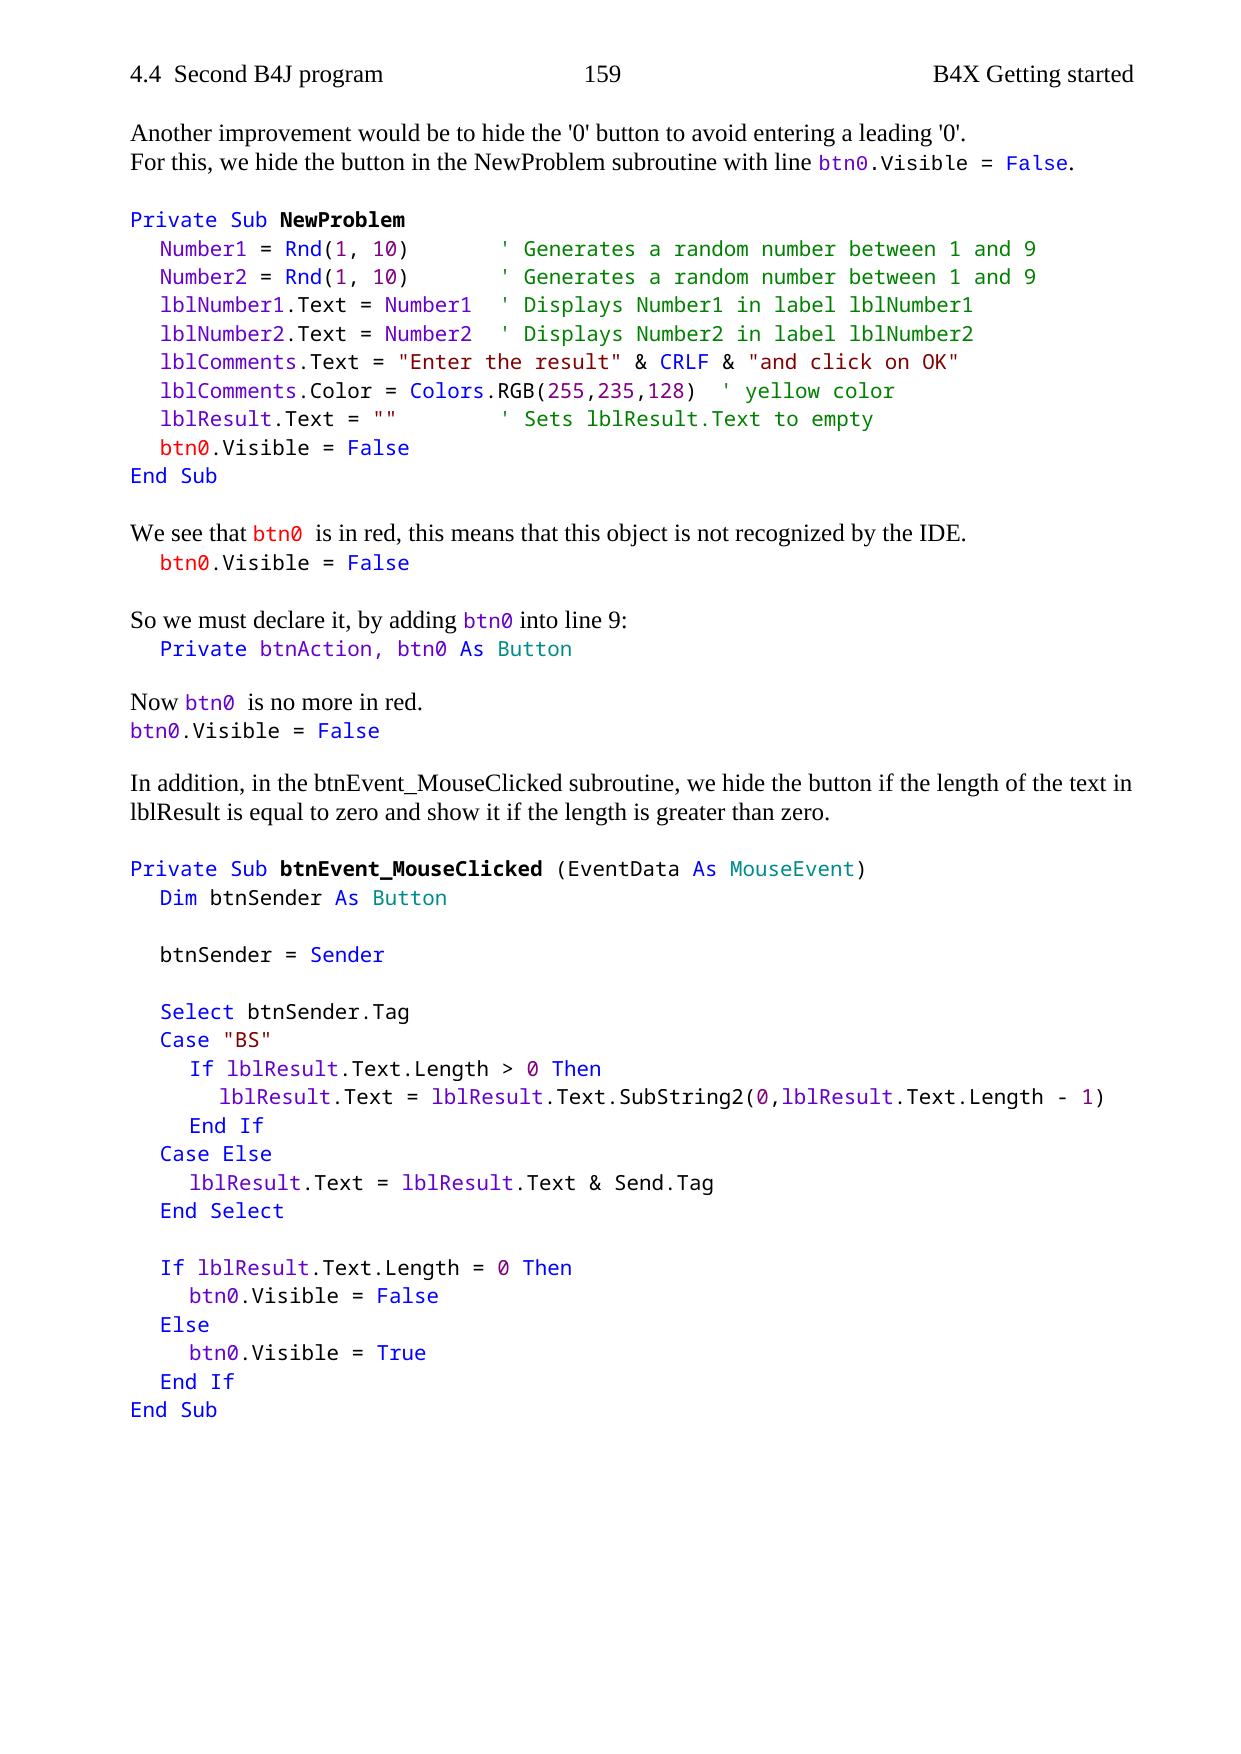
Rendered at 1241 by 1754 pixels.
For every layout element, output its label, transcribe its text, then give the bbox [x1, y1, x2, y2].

text Select btnSender.Tag [130, 997, 1134, 1026]
text End Sub [130, 461, 1134, 489]
text End If [130, 1367, 1134, 1395]
text lblNumber1.Text = Number1 ' Displays Number1 in label lblNumber1 [130, 291, 1134, 319]
text btn0.Visible = False [130, 548, 1134, 576]
text lblComments.Color = Colors.RGB(255,235,128) ' yellow color [130, 376, 1134, 404]
text Number1 = Rnd(1, 10) ' Generates a random number between 1 and 9 [130, 234, 1134, 262]
text We see that btn0 is in red, this means that this object is not recognized by the IDE. [130, 518, 1134, 548]
text Private Sub NewProblem [130, 205, 1134, 234]
text btn0.Visible = True [130, 1338, 1134, 1367]
text lblNumber2.Text = Number2 ' Displays Number2 in label lblNumber2 [130, 319, 1134, 347]
text lblResult.Text = "" ' Sets lblResult.Text to empty [130, 404, 1134, 433]
text Private btnAction, btn0 As Button [130, 634, 1134, 663]
text Number2 = Rnd(1, 10) ' Generates a random number between 1 and 9 [130, 262, 1134, 291]
text End Sub [130, 1395, 1134, 1424]
text Private Sub btnEvent_MouseClicked (EventData As MouseEvent) [130, 854, 1134, 883]
text Else [130, 1310, 1134, 1338]
text btn0.Visible = False [130, 1282, 1134, 1310]
text Dim btnSender As Button [130, 883, 1134, 911]
text Another improvement would be to hide the '0' button to avoid entering a leading '0'. [130, 118, 1134, 147]
text btnSender = Sender [130, 940, 1134, 968]
text lblResult.Text = lblResult.Text & Send.Tag [130, 1168, 1134, 1196]
text In addition, in the btnEvent_MouseClicked subroutine, we hide the button if the length of the text in lblResult is equal to zero and show it if the length is greater than zero. [130, 768, 1134, 826]
text If lblResult.Text.Length = 0 Then [130, 1253, 1134, 1282]
text btn0.Visible = False [130, 433, 1134, 461]
text lblResult.Text = lblResult.Text.SubString2(0,lblResult.Text.Length - 1) [130, 1082, 1134, 1111]
text Case "BS" [130, 1026, 1134, 1054]
text For this, we hide the button in the NewProblem subroutine with line btn0.Visible = False. [130, 147, 1134, 176]
text btn0.Visible = False [130, 716, 1134, 744]
text End If [130, 1111, 1134, 1139]
text If lblResult.Text.Length > 0 Then [130, 1054, 1134, 1082]
text lblComments.Text = "Enter the result" & CRLF & "and click on OK" [130, 347, 1134, 376]
text Now btn0 is no more in red. [130, 687, 1134, 716]
text Case Else [130, 1139, 1134, 1168]
text So we must declare it, by adding btn0 into line 9: [130, 605, 1134, 634]
text End Select [130, 1196, 1134, 1225]
